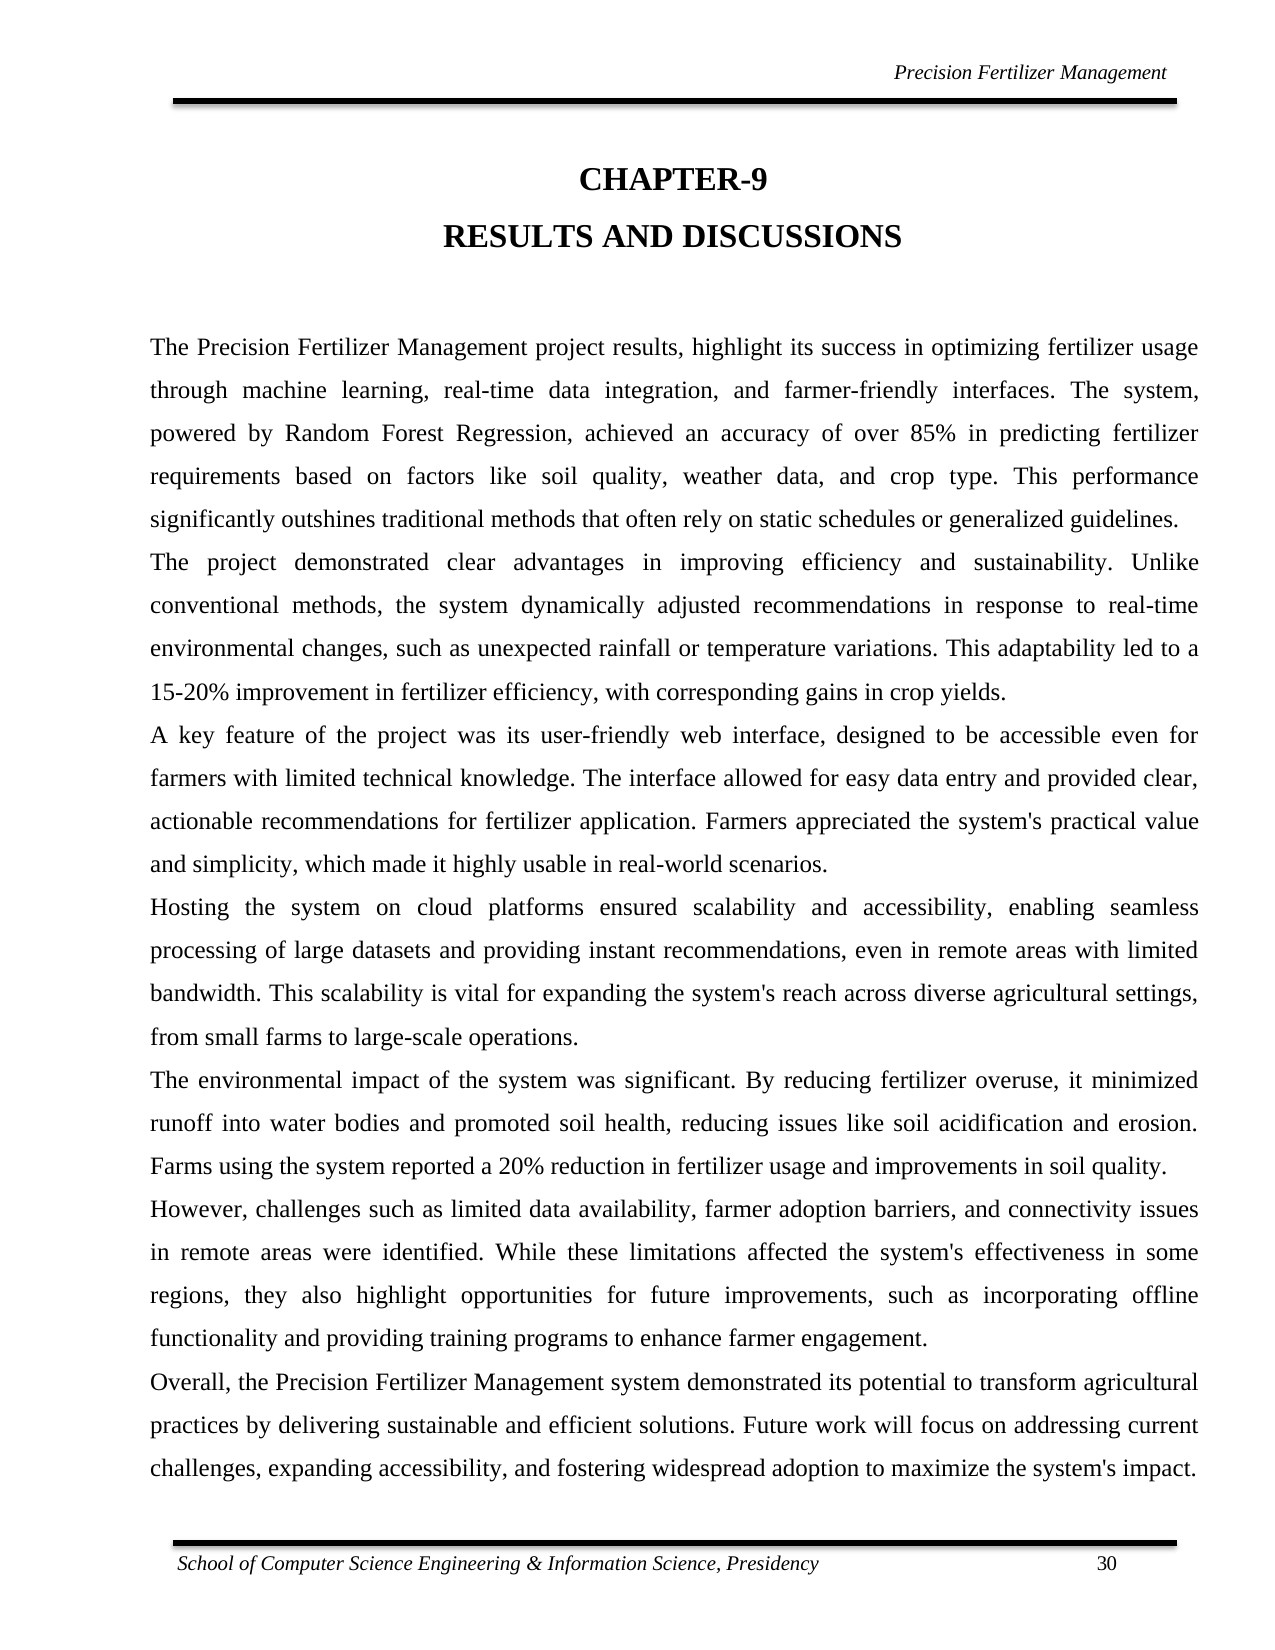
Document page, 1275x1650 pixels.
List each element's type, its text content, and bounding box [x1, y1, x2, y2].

text A key feature of the project was its user-friendly web interface, designed to be accessible even for farmers with limited technical knowledge. The interface allowed for easy data entry and provided clear, actionable recommendations for fertilizer application. Farmers appreciated the system's practical value and simplicity, which made it highly usable in real-world scenarios. [150, 720, 1200, 878]
text Overall, the Precision Fertilizer Management system demonstrated its potential to transform agricultural practices by delivering sustainable and efficient solutions. Future work will focus on addressing current challenges, expanding accessibility, and fostering widespread adoption to maximize the system's impact. [150, 1367, 1200, 1482]
picture [167, 95, 1183, 114]
picture [167, 1537, 1182, 1555]
text The environmental impact of the system was significant. By reducing fertilizer overuse, it minimized runoff into water bodies and promoted soil health, reducing issues like soil acidification and erosion. Farms using the system reported a 20% reduction in fertilizer usage and improvements in soil quality. [150, 1065, 1200, 1180]
text The project demonstrated clear advantages in improving efficiency and sustainability. Unlike conventional methods, the system dynamically adjusted recommendations in response to real-time environmental changes, such as unexpected rainfall or temperature variations. This adaptability led to a 15-20% improvement in fertilizer efficiency, with corresponding gains in crop yields. [150, 547, 1200, 705]
text Hosting the system on cloud platforms ensured scalability and accessibility, enabling seamless processing of large datasets and providing instant recommendations, even in remote areas with limited bandwidth. This scalability is vital for expanding the system's reach across diverse agricultural settings, from small farms to large-scale operations. [150, 892, 1200, 1050]
text The Precision Fertilizer Management project results, highlight its success in optimizing fertilizer usage through machine learning, real-time data integration, and farmer-friendly interfaces. The system, powered by Random Forest Regression, achieved an accuracy of over 85% in predicting fertilizer requirements based on factors like soil quality, weather data, and crop type. This performance significantly outshines traditional methods that often rely on static schedules or generalized guidelines. [150, 332, 1200, 533]
text However, challenges such as limited data availability, farmer adoption barriers, and connectivity issues in remote areas were identified. While these limitations affected the system's effectiveness in some regions, they also highlight opportunities for future improvements, such as incorporating offline functionality and providing training programs to enhance farmer engagement. [150, 1194, 1200, 1352]
subtitle CHAPTER-9 RESULTS AND DISCUSSIONS [443, 159, 916, 255]
